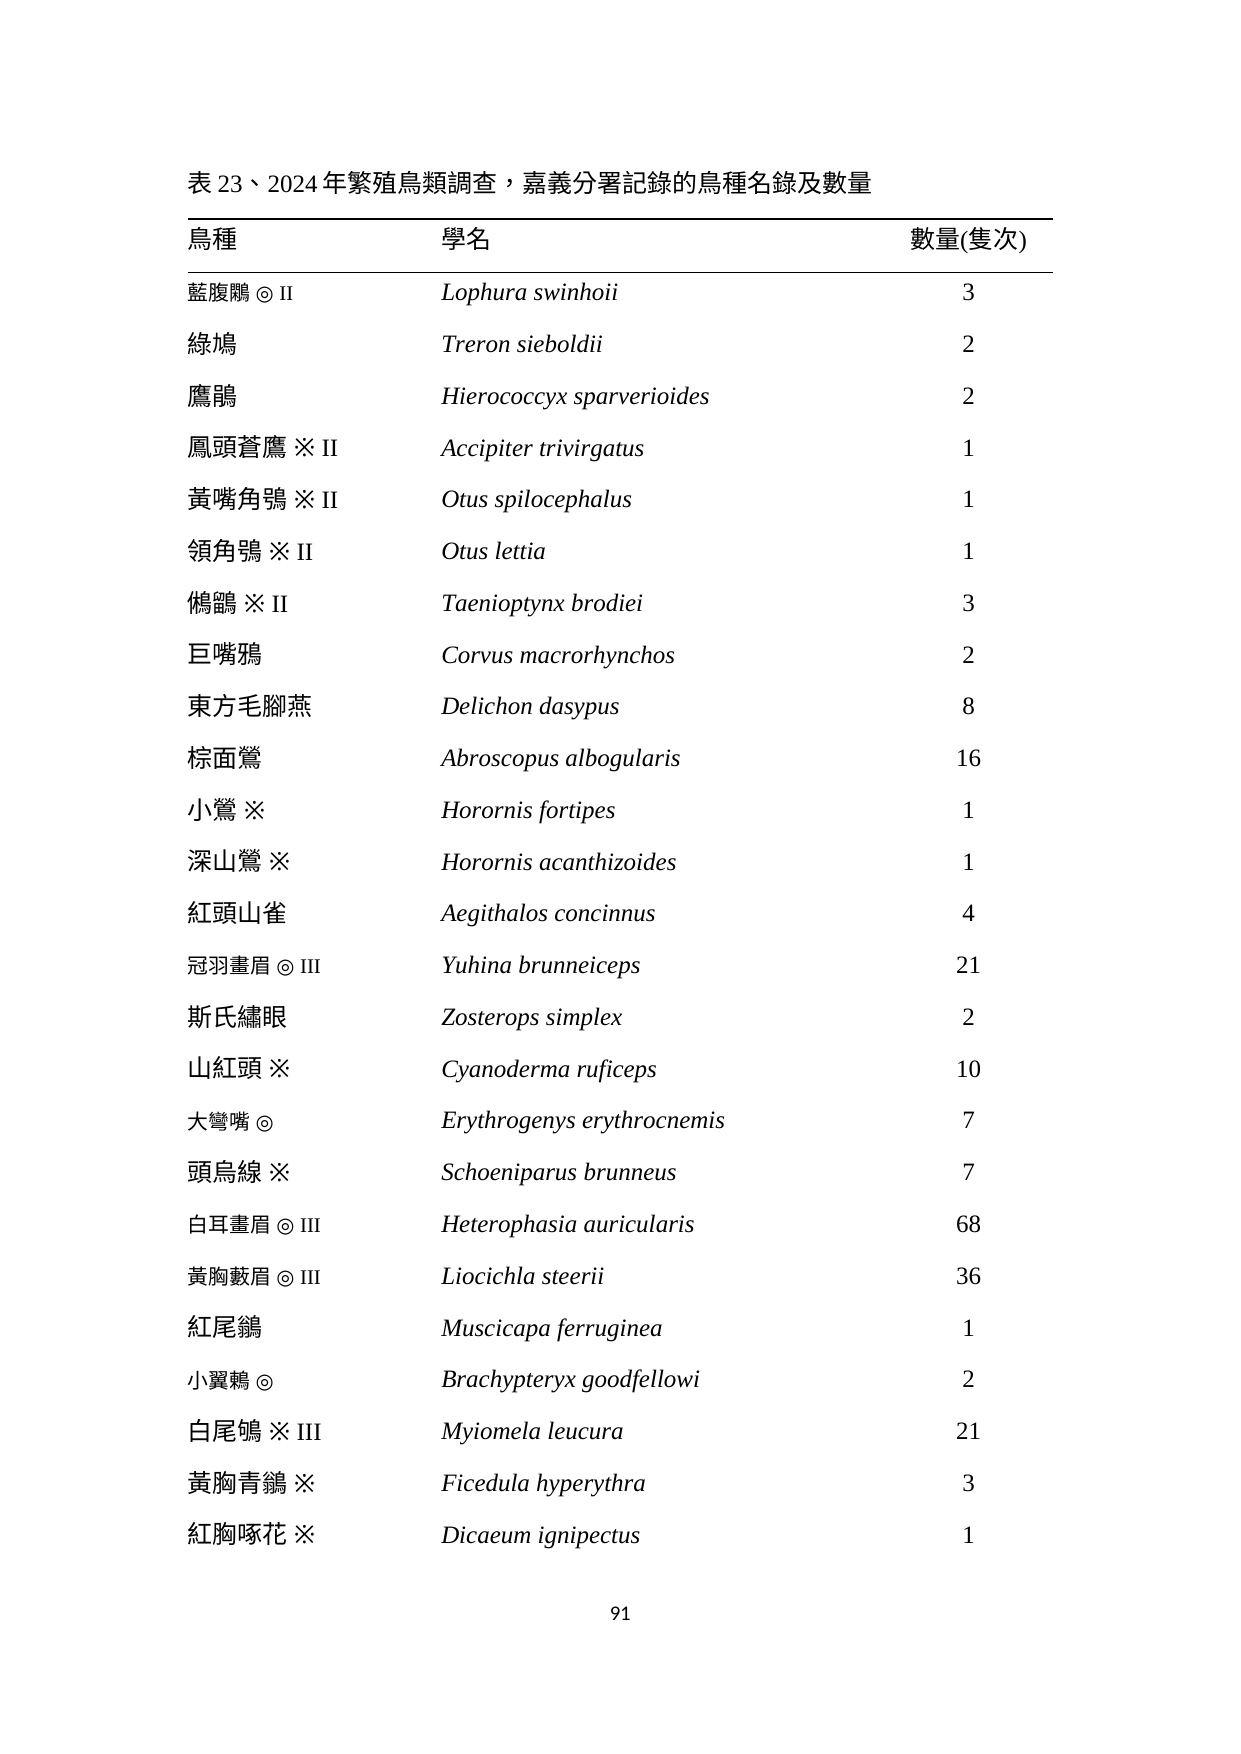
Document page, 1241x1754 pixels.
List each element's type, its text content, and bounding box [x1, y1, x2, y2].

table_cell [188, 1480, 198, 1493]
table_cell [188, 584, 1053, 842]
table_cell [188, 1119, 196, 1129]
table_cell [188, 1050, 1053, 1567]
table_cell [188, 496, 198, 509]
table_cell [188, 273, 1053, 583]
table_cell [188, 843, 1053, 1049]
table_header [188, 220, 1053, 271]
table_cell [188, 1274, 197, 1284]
text 表23、2024年繁殖鳥類調查，嘉義分署記錄的鳥種名錄及數量 [187, 162, 1053, 200]
